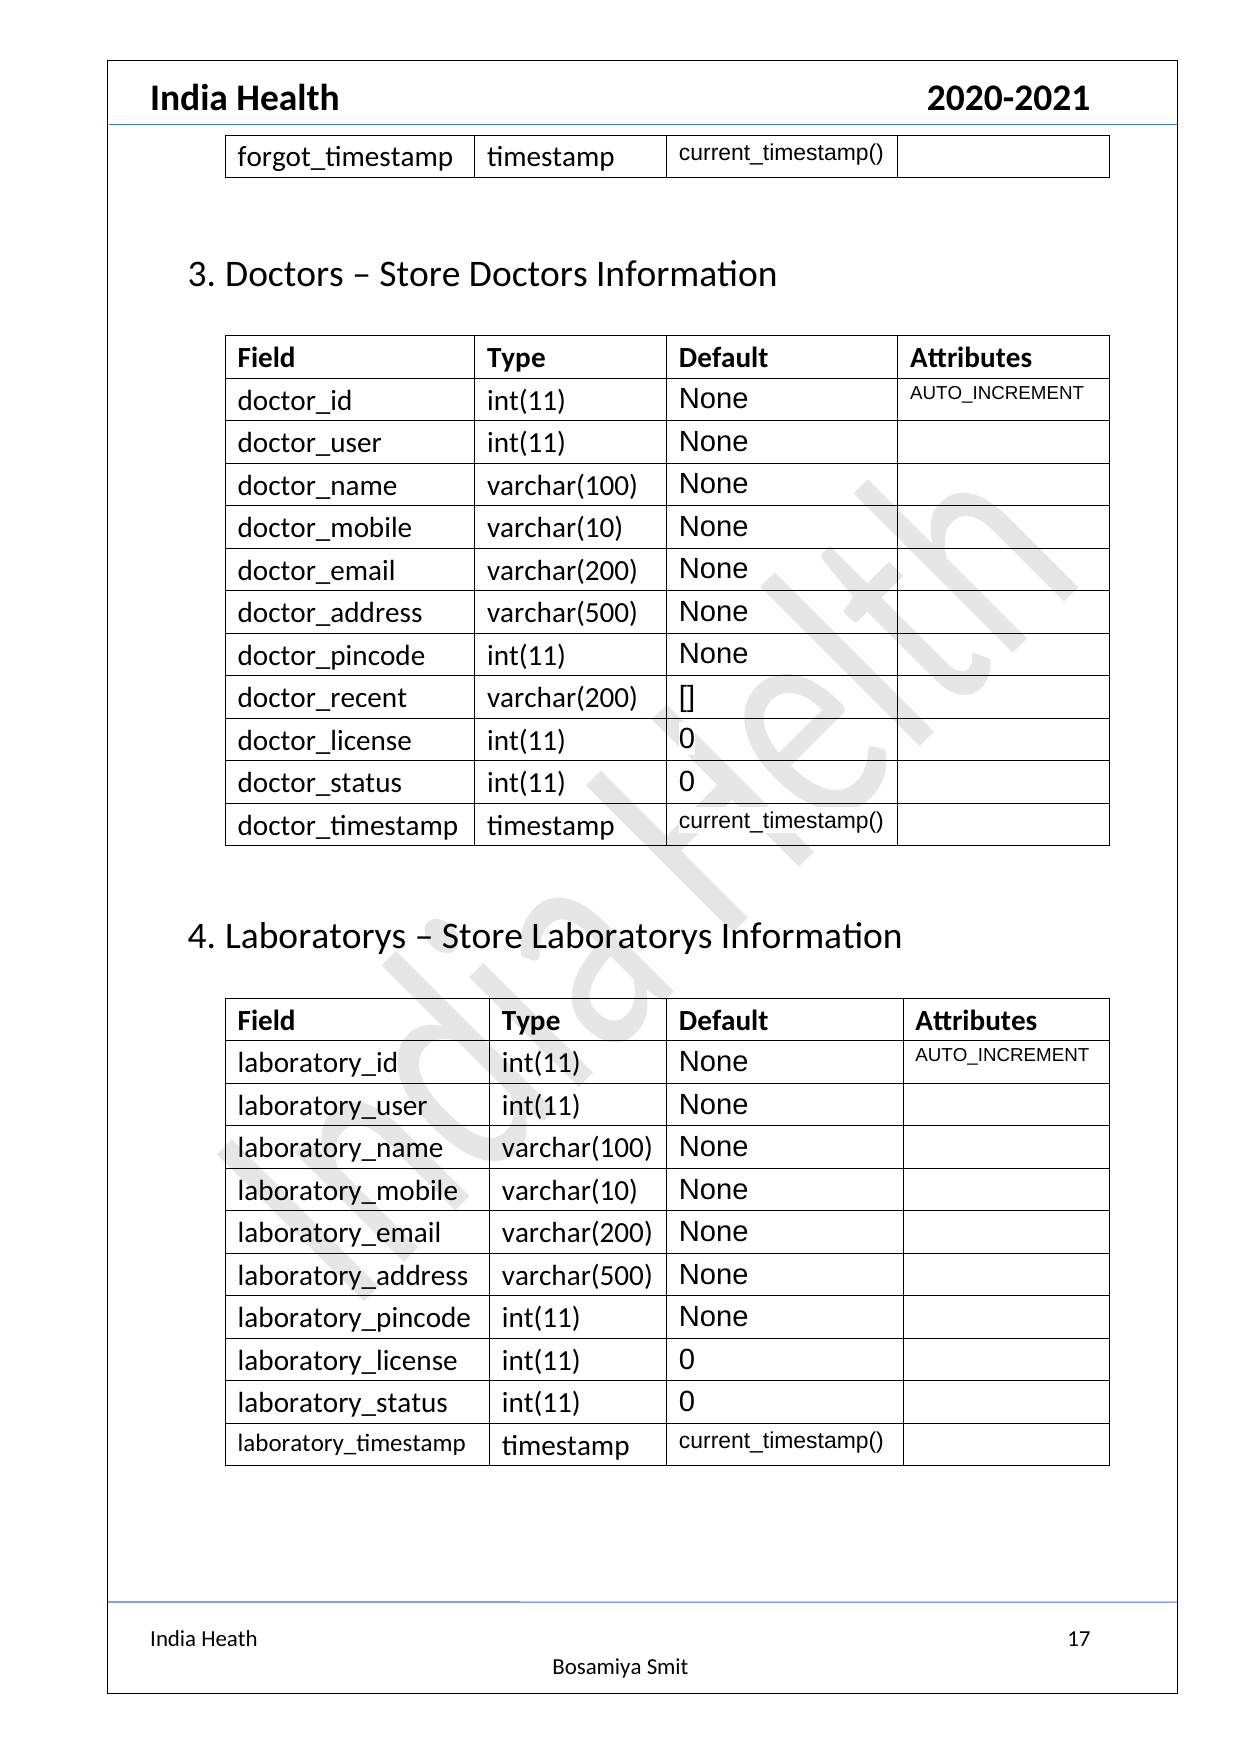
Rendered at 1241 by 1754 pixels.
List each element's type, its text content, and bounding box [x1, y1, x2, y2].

table_cell [904, 1296, 1109, 1338]
table_header Type [490, 999, 666, 1040]
table_cell doctor_status [226, 761, 474, 803]
table_cell None [667, 634, 897, 675]
table_cell int(11) [490, 1084, 666, 1125]
table_cell None [667, 591, 897, 633]
table_cell current_timestamp() [667, 1424, 903, 1465]
table_cell doctor_mobile [226, 506, 474, 548]
table_cell doctor_email [226, 549, 474, 590]
table_cell timestamp [475, 136, 666, 177]
table_cell [904, 1211, 1109, 1253]
table_cell doctor_id [226, 379, 474, 420]
table_cell [898, 719, 1109, 760]
table_cell timestamp [475, 804, 666, 845]
table_cell timestamp [490, 1424, 666, 1465]
table_cell 0 [667, 1339, 903, 1380]
table_cell int(11) [475, 634, 666, 675]
table_cell [904, 1424, 1109, 1465]
table_cell int(11) [490, 1381, 666, 1423]
table_cell None [667, 379, 897, 420]
list Laboratorys – Store Laboratorys Information [187, 912, 1135, 958]
table_cell [898, 761, 1109, 803]
table_cell int(11) [490, 1296, 666, 1338]
table_cell forgot_timestamp [226, 136, 474, 177]
table_cell laboratory_status [226, 1381, 489, 1423]
table_header Type [475, 336, 666, 378]
table_cell doctor_address [226, 591, 474, 633]
table_cell laboratory_mobile [226, 1169, 489, 1210]
table_cell None [667, 549, 897, 590]
table_cell [904, 1254, 1109, 1295]
table_cell current_timestamp() [667, 136, 897, 177]
table_cell int(11) [490, 1339, 666, 1380]
table_cell varchar(200) [475, 676, 666, 718]
table_cell [904, 1381, 1109, 1423]
table_cell int(11) [475, 761, 666, 803]
table_cell None [667, 506, 897, 548]
table_cell int(11) [475, 379, 666, 420]
table_cell int(11) [475, 719, 666, 760]
table_cell current_timestamp() [667, 804, 897, 845]
table_cell laboratory_timestamp [226, 1424, 489, 1465]
table_cell laboratory_name [226, 1126, 489, 1168]
table_header Field [226, 999, 489, 1040]
table_cell AUTO_INCREMENT [898, 379, 1109, 420]
table_cell laboratory_license [226, 1339, 489, 1380]
table_cell [898, 506, 1109, 548]
table_cell None [667, 1296, 903, 1338]
table_cell None [667, 464, 897, 505]
table_cell varchar(100) [490, 1126, 666, 1168]
list Doctors – Store Doctors Information [187, 250, 1135, 296]
table_cell 0 [667, 761, 897, 803]
table_cell 0 [667, 719, 897, 760]
table_cell [904, 1169, 1109, 1210]
table_cell laboratory_address [226, 1254, 489, 1295]
table_cell varchar(10) [490, 1169, 666, 1210]
table_cell [898, 421, 1109, 463]
table_cell None [667, 1211, 903, 1253]
table_cell [904, 1084, 1109, 1125]
table_cell laboratory_id [226, 1041, 489, 1083]
table_header Default [667, 336, 897, 378]
table_cell None [667, 1169, 903, 1210]
table_cell doctor_pincode [226, 634, 474, 675]
table_cell varchar(10) [475, 506, 666, 548]
table_header Default [667, 999, 903, 1040]
table_cell doctor_name [226, 464, 474, 505]
table_cell [898, 804, 1109, 845]
table_cell varchar(200) [475, 549, 666, 590]
table_cell doctor_recent [226, 676, 474, 718]
table_cell int(11) [475, 421, 666, 463]
table_cell int(11) [490, 1041, 666, 1083]
table_cell [898, 549, 1109, 590]
table_cell [898, 676, 1109, 718]
table_header Field [226, 336, 474, 378]
table_header Attributes [898, 336, 1109, 378]
table_cell None [667, 1254, 903, 1295]
table_cell doctor_license [226, 719, 474, 760]
table_cell laboratory_user [226, 1084, 489, 1125]
table_cell None [667, 1084, 903, 1125]
table_cell None [667, 1126, 903, 1168]
table_cell None [667, 421, 897, 463]
table_cell [904, 1339, 1109, 1380]
table_cell varchar(100) [475, 464, 666, 505]
table_cell [898, 591, 1109, 633]
table_cell varchar(500) [490, 1254, 666, 1295]
table_cell laboratory_pincode [226, 1296, 489, 1338]
table_cell varchar(500) [475, 591, 666, 633]
table_cell [904, 1126, 1109, 1168]
table_cell AUTO_INCREMENT [904, 1041, 1109, 1083]
table_cell varchar(200) [490, 1211, 666, 1253]
table_cell [898, 136, 1109, 177]
table_cell laboratory_email [226, 1211, 489, 1253]
table_cell [] [667, 676, 897, 718]
table_cell doctor_user [226, 421, 474, 463]
table_cell 0 [667, 1381, 903, 1423]
table_cell [898, 634, 1109, 675]
table_cell [898, 464, 1109, 505]
table_header Attributes [904, 999, 1109, 1040]
table_cell None [667, 1041, 903, 1083]
table_cell doctor_timestamp [226, 804, 474, 845]
